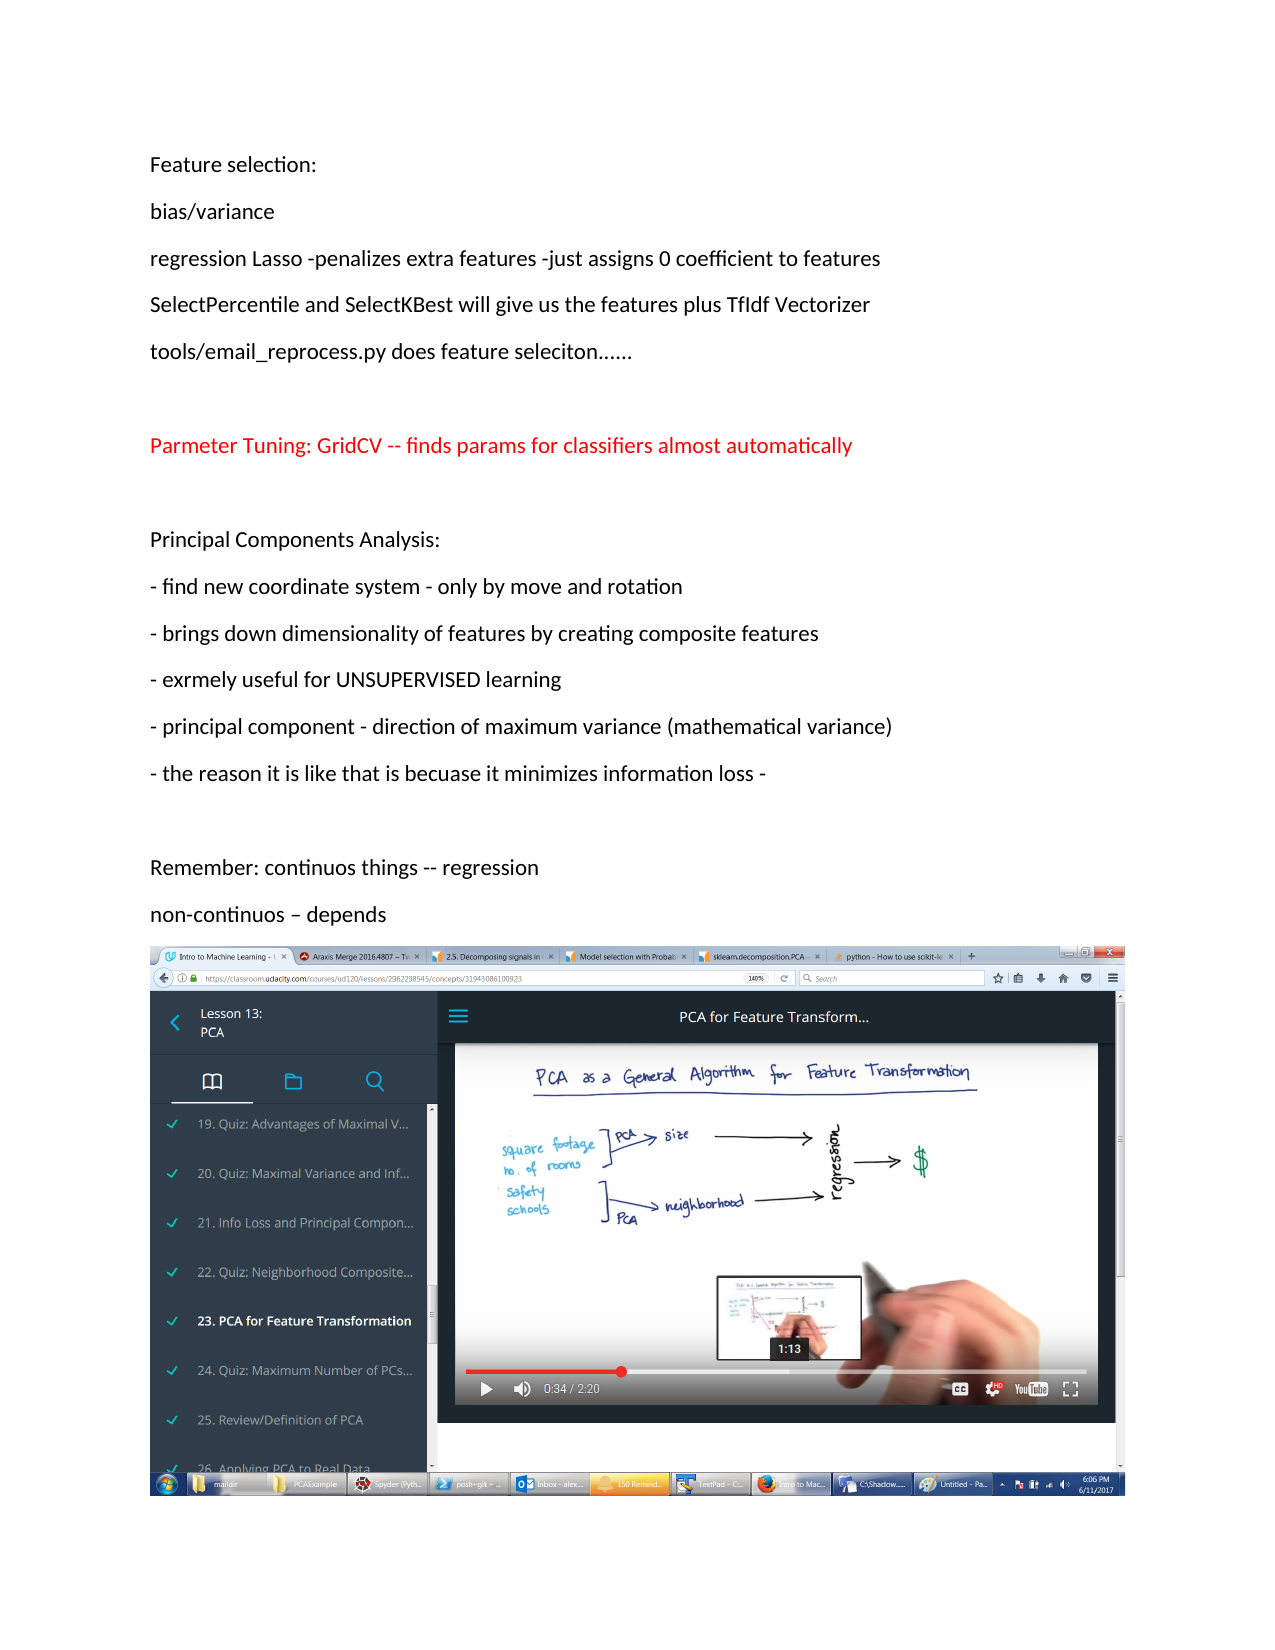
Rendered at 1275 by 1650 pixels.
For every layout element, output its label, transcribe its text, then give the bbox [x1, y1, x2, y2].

text non-continuos – depends [150, 900, 1125, 928]
text tools/email_reprocess.py does feature seleciton...... [150, 337, 1125, 366]
text Feature selection: [150, 150, 1125, 178]
text Parmeter Tuning: GridCV -- finds params for classifiers almost automatically [150, 431, 1125, 459]
text - find new coordinate system - only by move and rotation [150, 572, 1125, 600]
picture [150, 946, 1125, 1496]
text - the reason it is like that is becuase it minimizes information loss - [150, 759, 1125, 787]
text SelectPercentile and SelectKBest will give us the features plus TfIdf Vectorizer [150, 291, 1125, 319]
text Remember: continuos things -- regression [150, 853, 1125, 881]
text - brings down dimensionality of features by creating composite features [150, 619, 1125, 647]
text Principal Components Analysis: [150, 525, 1125, 553]
text - principal component - direction of maximum variance (mathematical variance) [150, 712, 1125, 741]
text regression Lasso -penalizes extra features -just assigns 0 coefficient to features [150, 244, 1125, 272]
text bias/variance [150, 197, 1125, 225]
text - exrmely useful for UNSUPERVISED learning [150, 666, 1125, 694]
